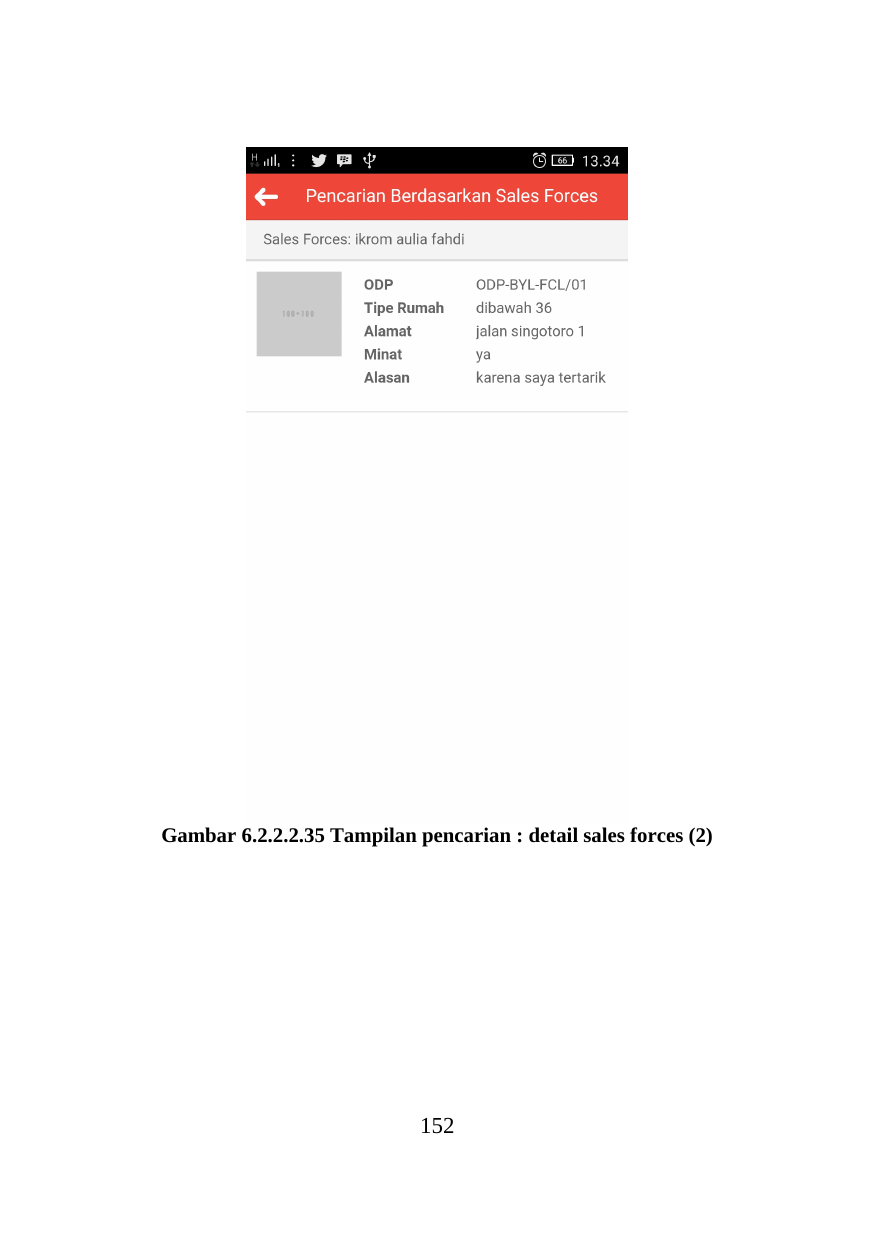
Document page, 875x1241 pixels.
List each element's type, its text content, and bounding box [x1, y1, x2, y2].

picture [246, 147, 628, 823]
